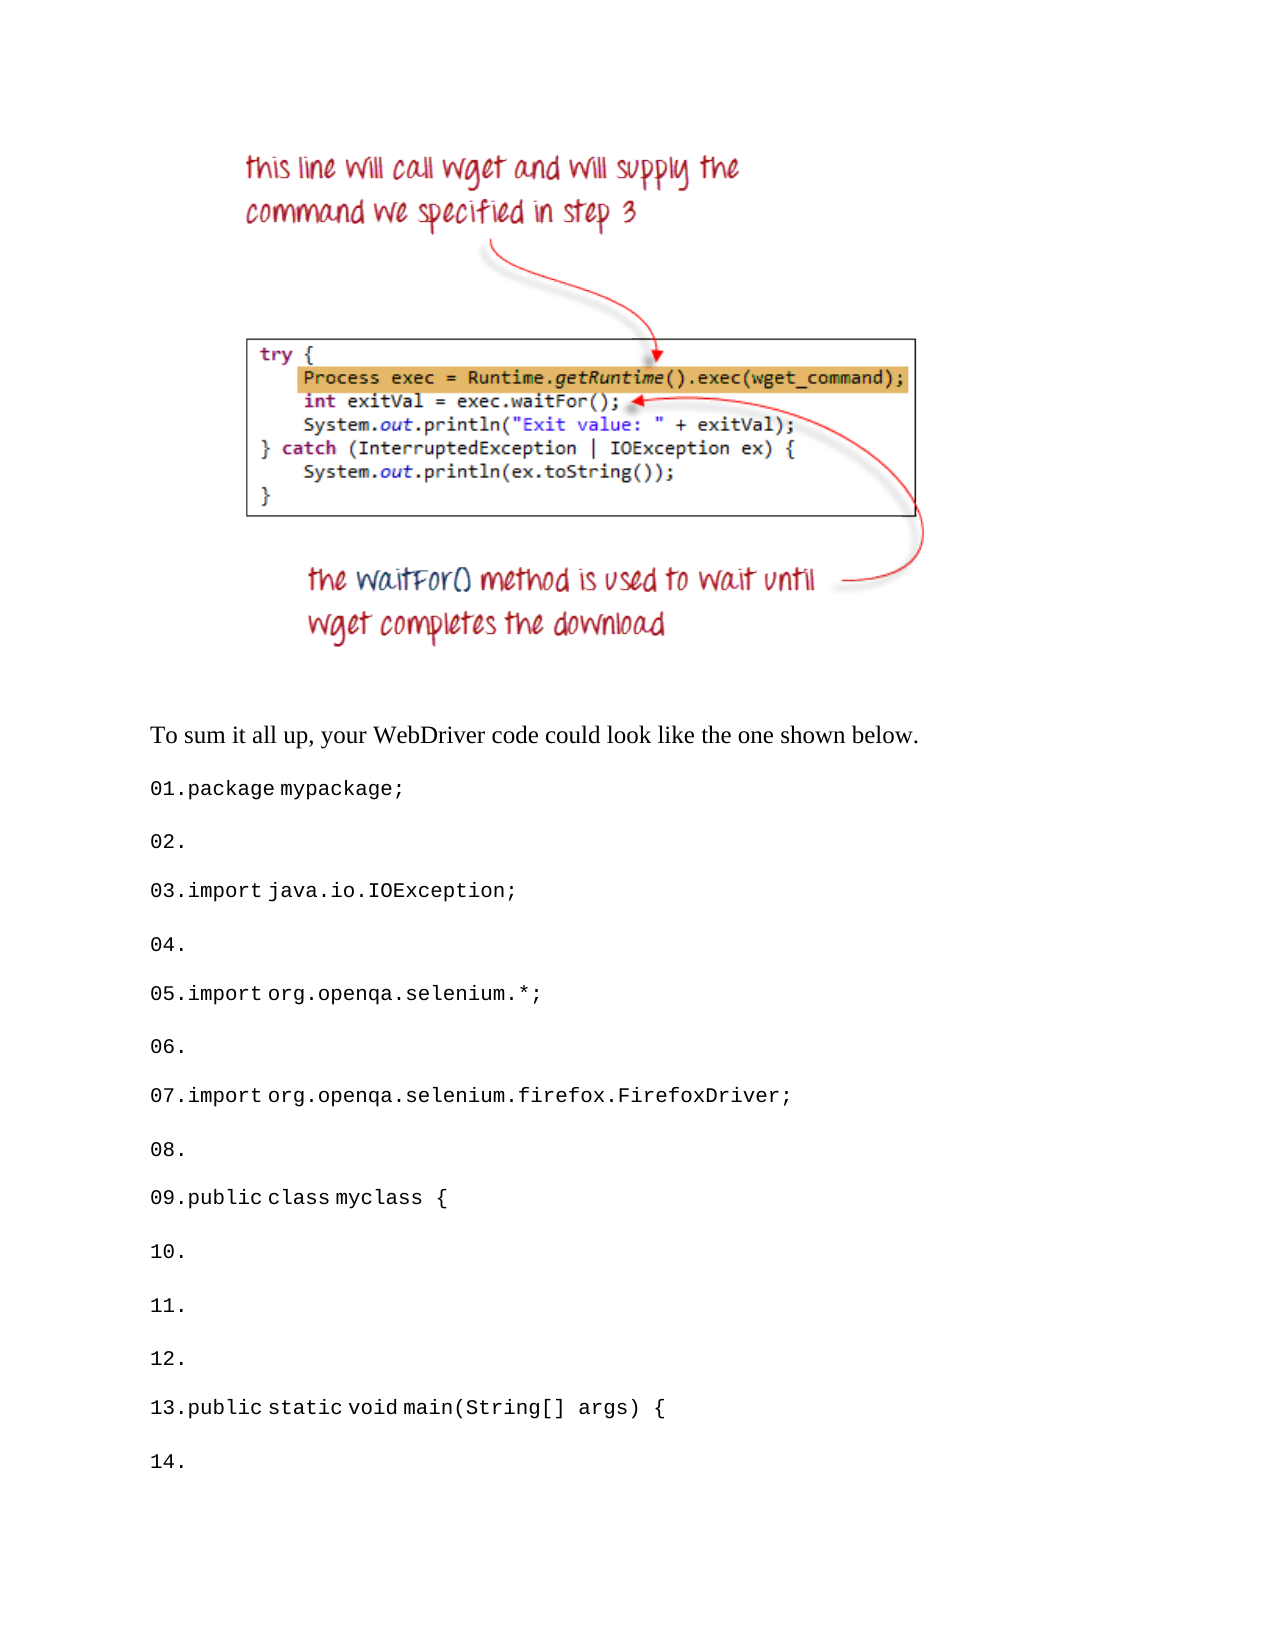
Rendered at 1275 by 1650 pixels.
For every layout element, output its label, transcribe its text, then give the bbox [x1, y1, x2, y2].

text 05.import org.openqa.selenium.*; [150, 982, 1125, 1006]
text 04. [150, 929, 1125, 957]
text 02. [150, 826, 1125, 855]
text 07.import org.openqa.selenium.firefox.FirefoxDriver; [150, 1085, 1125, 1108]
text 09.public class myclass { [150, 1187, 1125, 1211]
text 06. [150, 1031, 1125, 1060]
text 11. [150, 1290, 1125, 1318]
text 03.import java.io.IOException; [150, 880, 1125, 904]
text 13.public static void main(String[] args) { [150, 1397, 1125, 1421]
text 12. [150, 1343, 1125, 1372]
text To sum it all up, your WebDriver code could look like the one shown below. [150, 720, 1125, 748]
picture [246, 150, 1029, 691]
text 01.package mypackage; [150, 778, 1125, 801]
text 14. [150, 1446, 1125, 1474]
text 08. [150, 1134, 1125, 1162]
text 10. [150, 1236, 1125, 1264]
